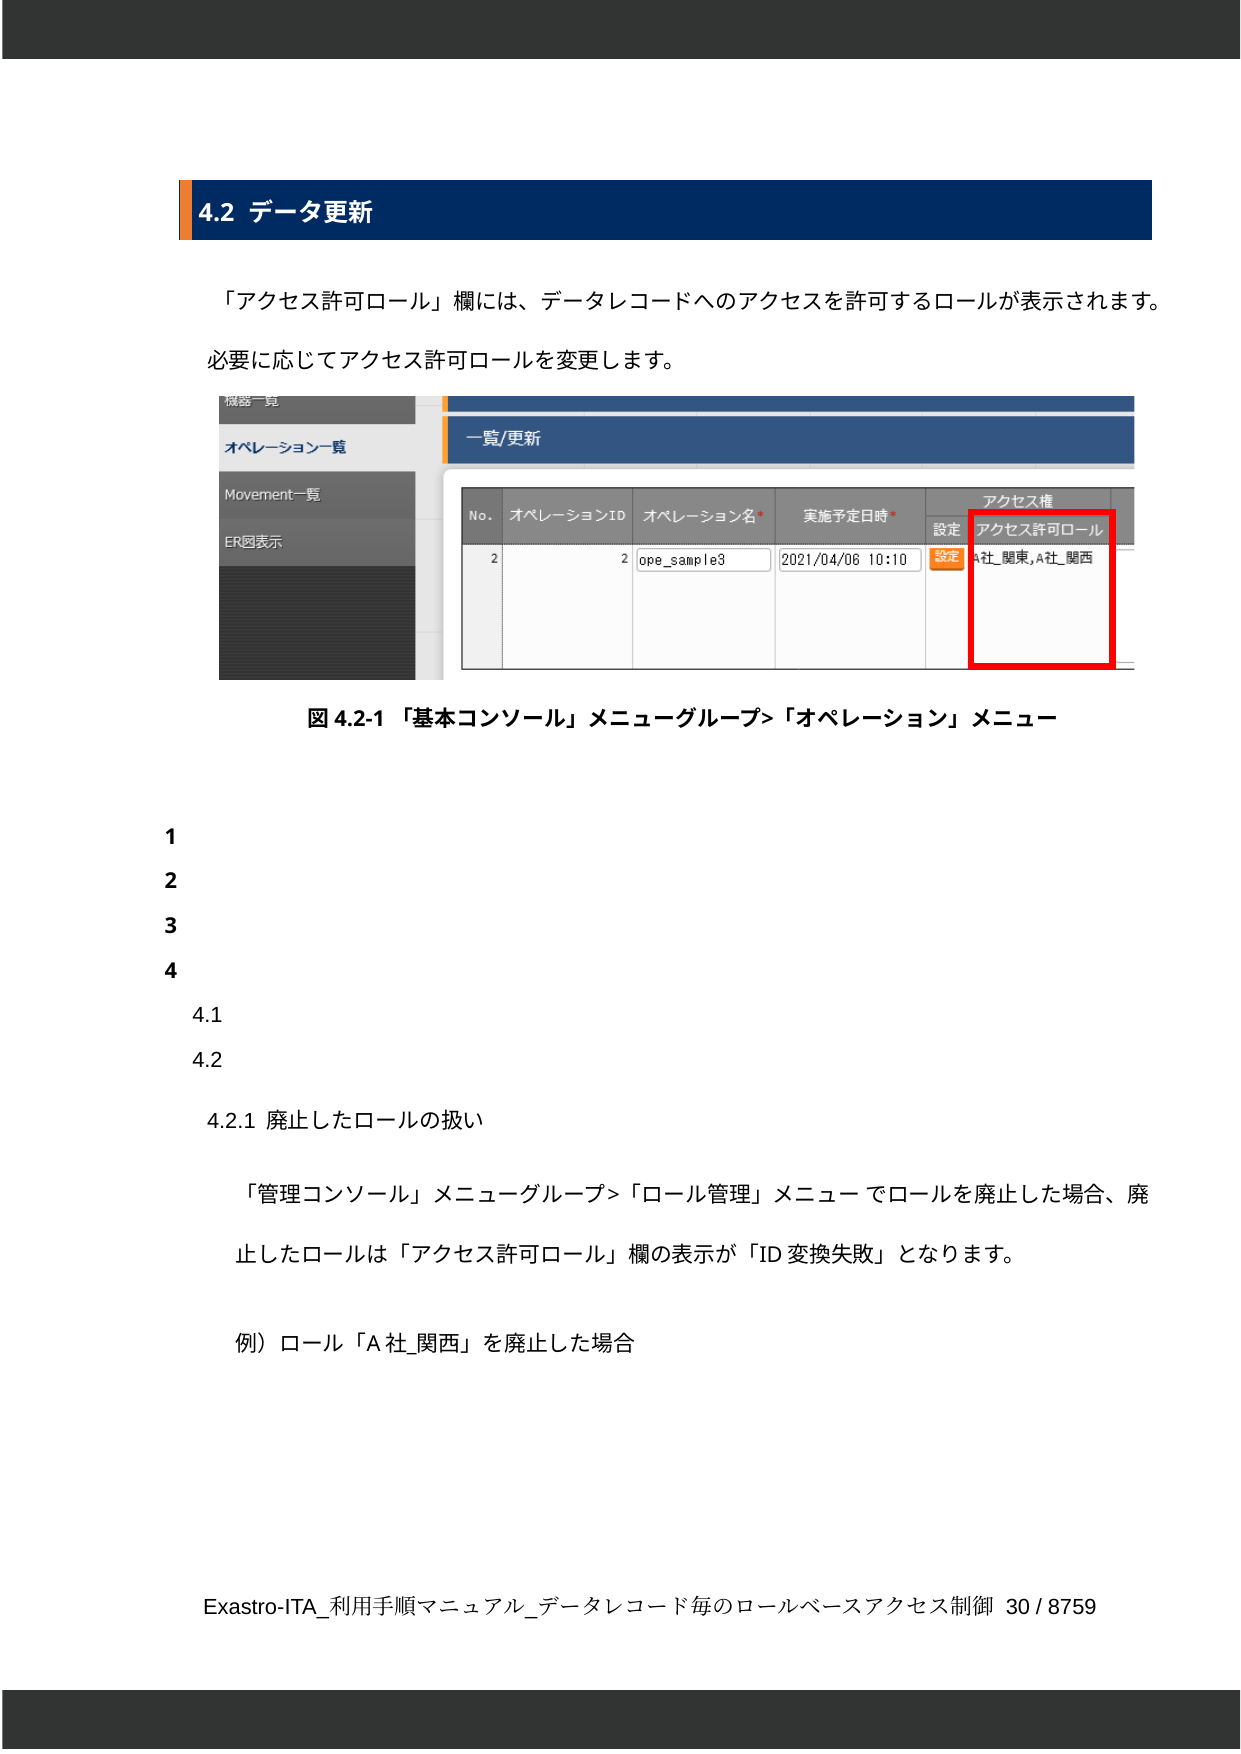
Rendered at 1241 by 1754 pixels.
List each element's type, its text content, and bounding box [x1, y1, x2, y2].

text 図 4.2-1 「基本コンソール」メニューグループ>「オペレーション」メニュー [207, 687, 1152, 746]
picture [219, 396, 1135, 680]
text 「アクセス許可ロール」欄には、データレコードへのアクセスを許可するロールが表示されます。 必要に応じてアクセス許可ロールを変更します。 [207, 270, 1152, 389]
picture [2, 1690, 1241, 1749]
list 「管理コンソール」メニューグループ>「ロール管理」メニュー でロールを廃止した場合、廃止したロールは「アクセス許可ロール」欄の表示が「ID変換失敗」となります。 [235, 1163, 1152, 1283]
subtitle データ更新 [192, 180, 1152, 240]
list 例）ロール「A社_関西」を廃止した場合 [235, 1312, 1152, 1372]
subtitle 廃止したロールの扱い [207, 1089, 1152, 1148]
picture [2, 0, 1241, 59]
